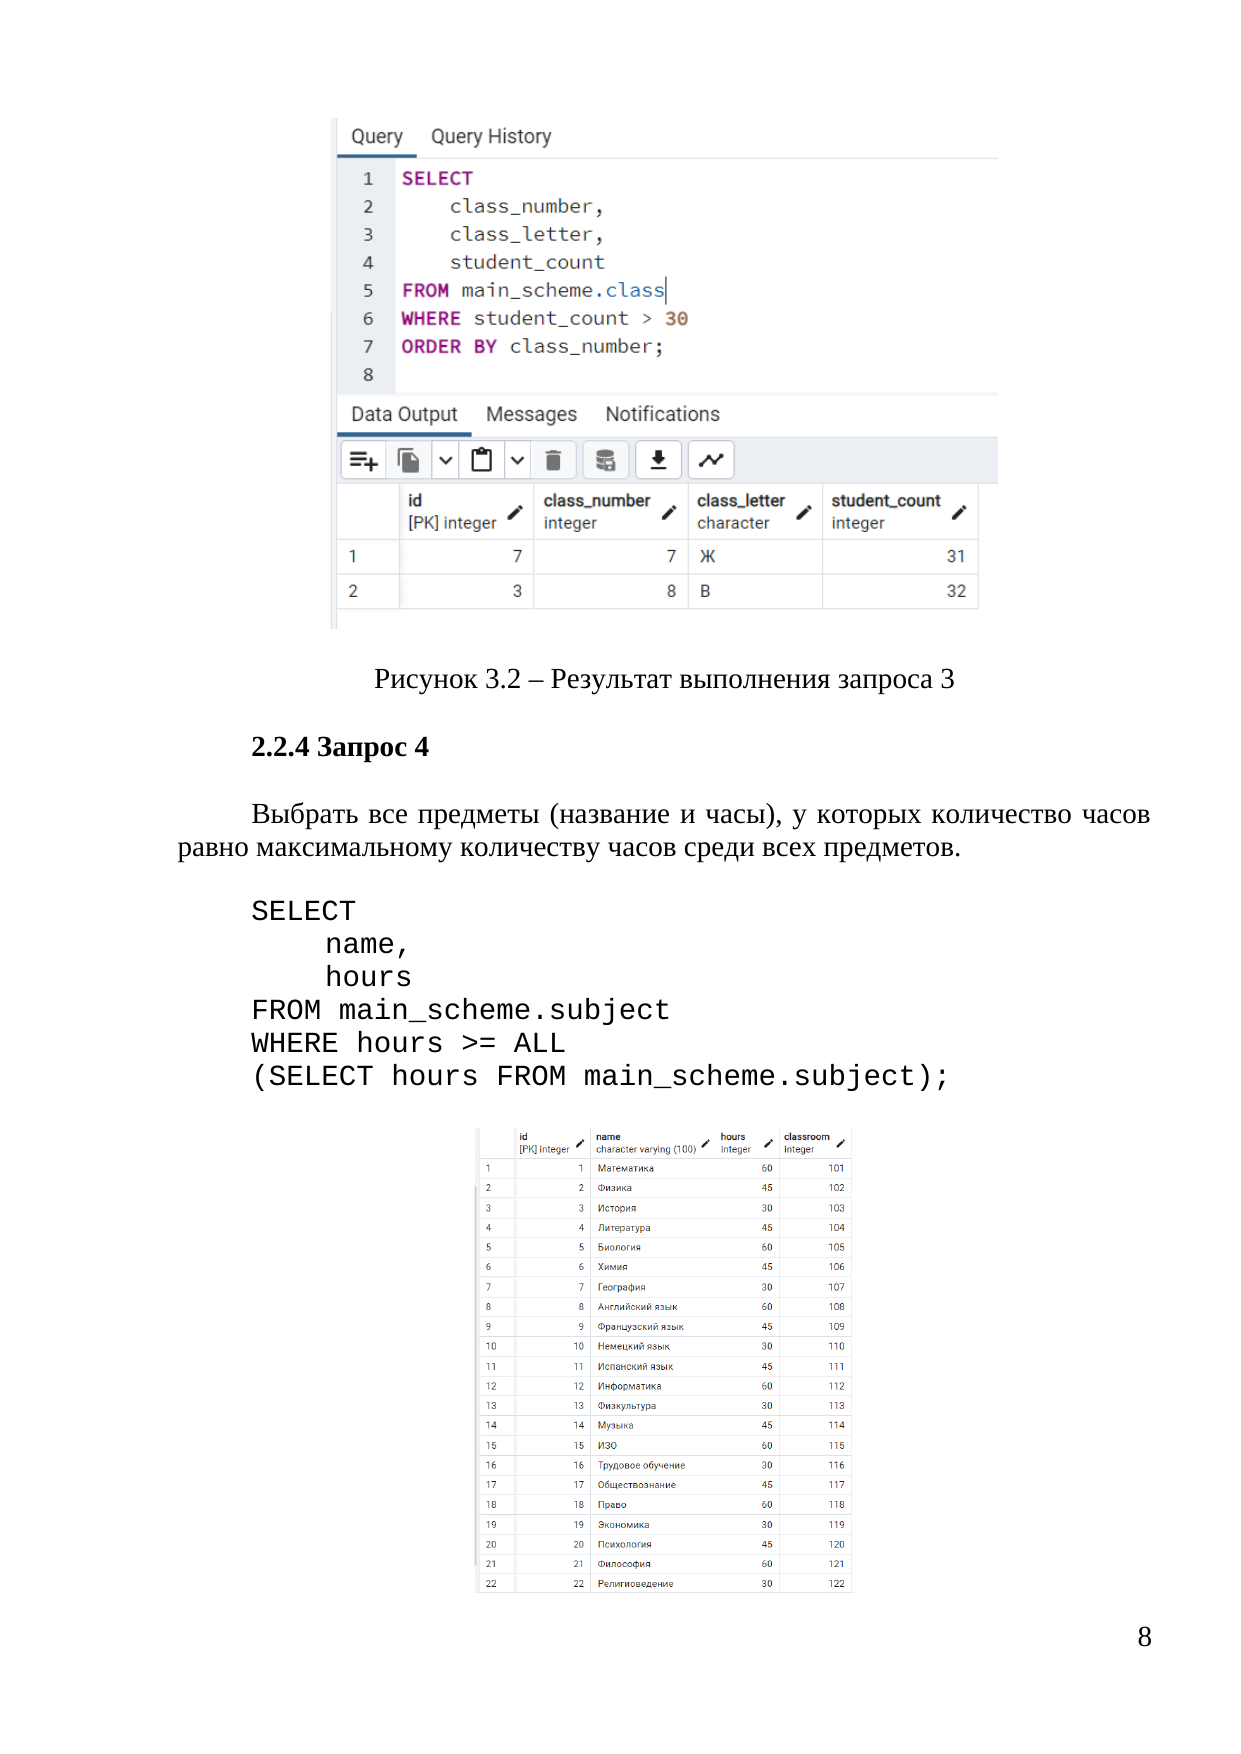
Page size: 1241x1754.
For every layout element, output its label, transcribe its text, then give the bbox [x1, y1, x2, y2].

text SELECT [177, 896, 1152, 929]
text hours [251, 962, 1152, 996]
text Выбрать все предметы (название и часы), у которых количество часов равно максимальному количеству часов среди всех предметов. [177, 796, 1152, 863]
picture [330, 118, 998, 629]
text 2.2.4 Запрос 4 [177, 729, 1152, 762]
text name, [251, 929, 1152, 962]
text WHERE hours >= ALL [177, 1028, 1152, 1062]
text FROM main_scheme.subject [177, 996, 1152, 1028]
text Рисунок 3.2 – Результат выполнения запроса 3 [177, 662, 1152, 695]
text (SELECT hours FROM main_scheme.subject); [177, 1062, 1152, 1094]
picture [474, 1128, 855, 1593]
